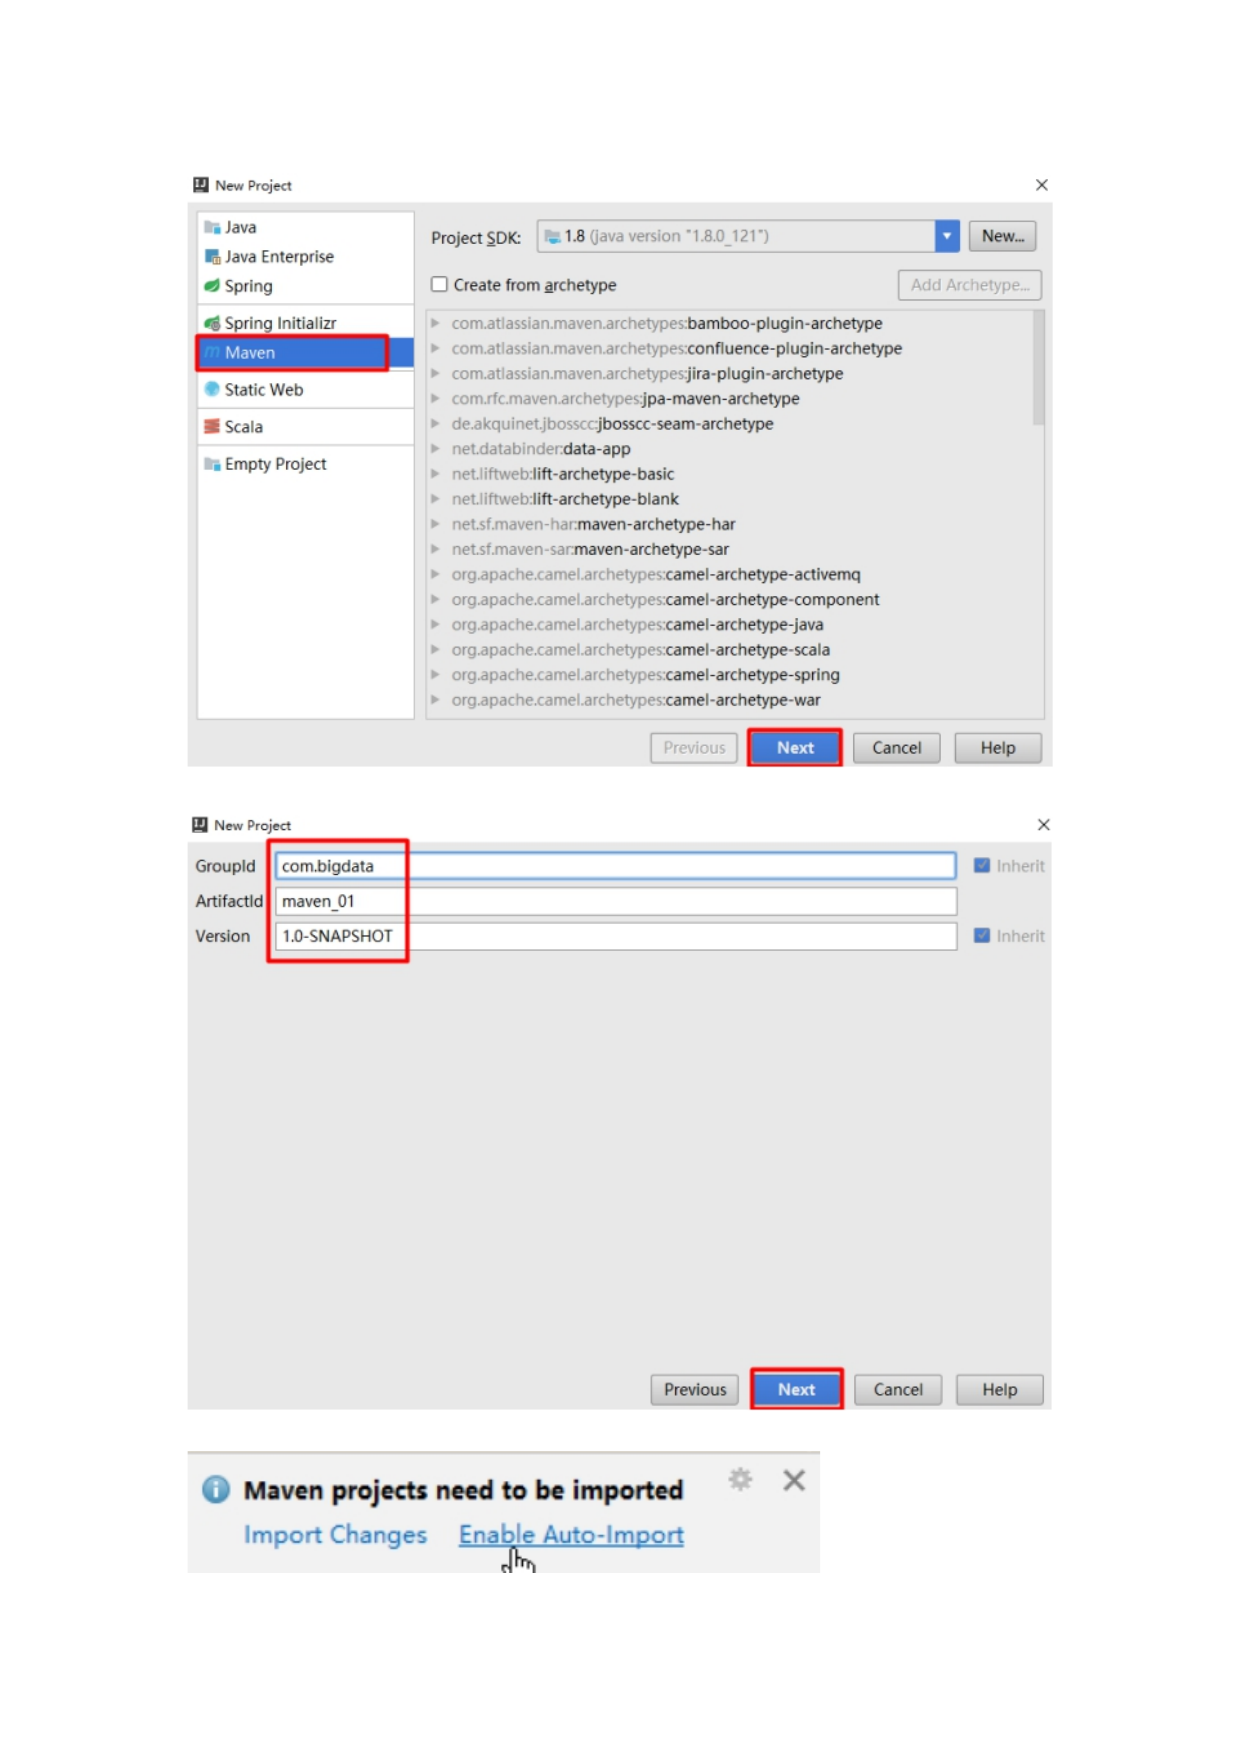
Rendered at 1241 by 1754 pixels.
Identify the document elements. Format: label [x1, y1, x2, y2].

picture [187, 173, 1053, 768]
picture [187, 815, 1053, 1411]
picture [187, 1451, 821, 1573]
